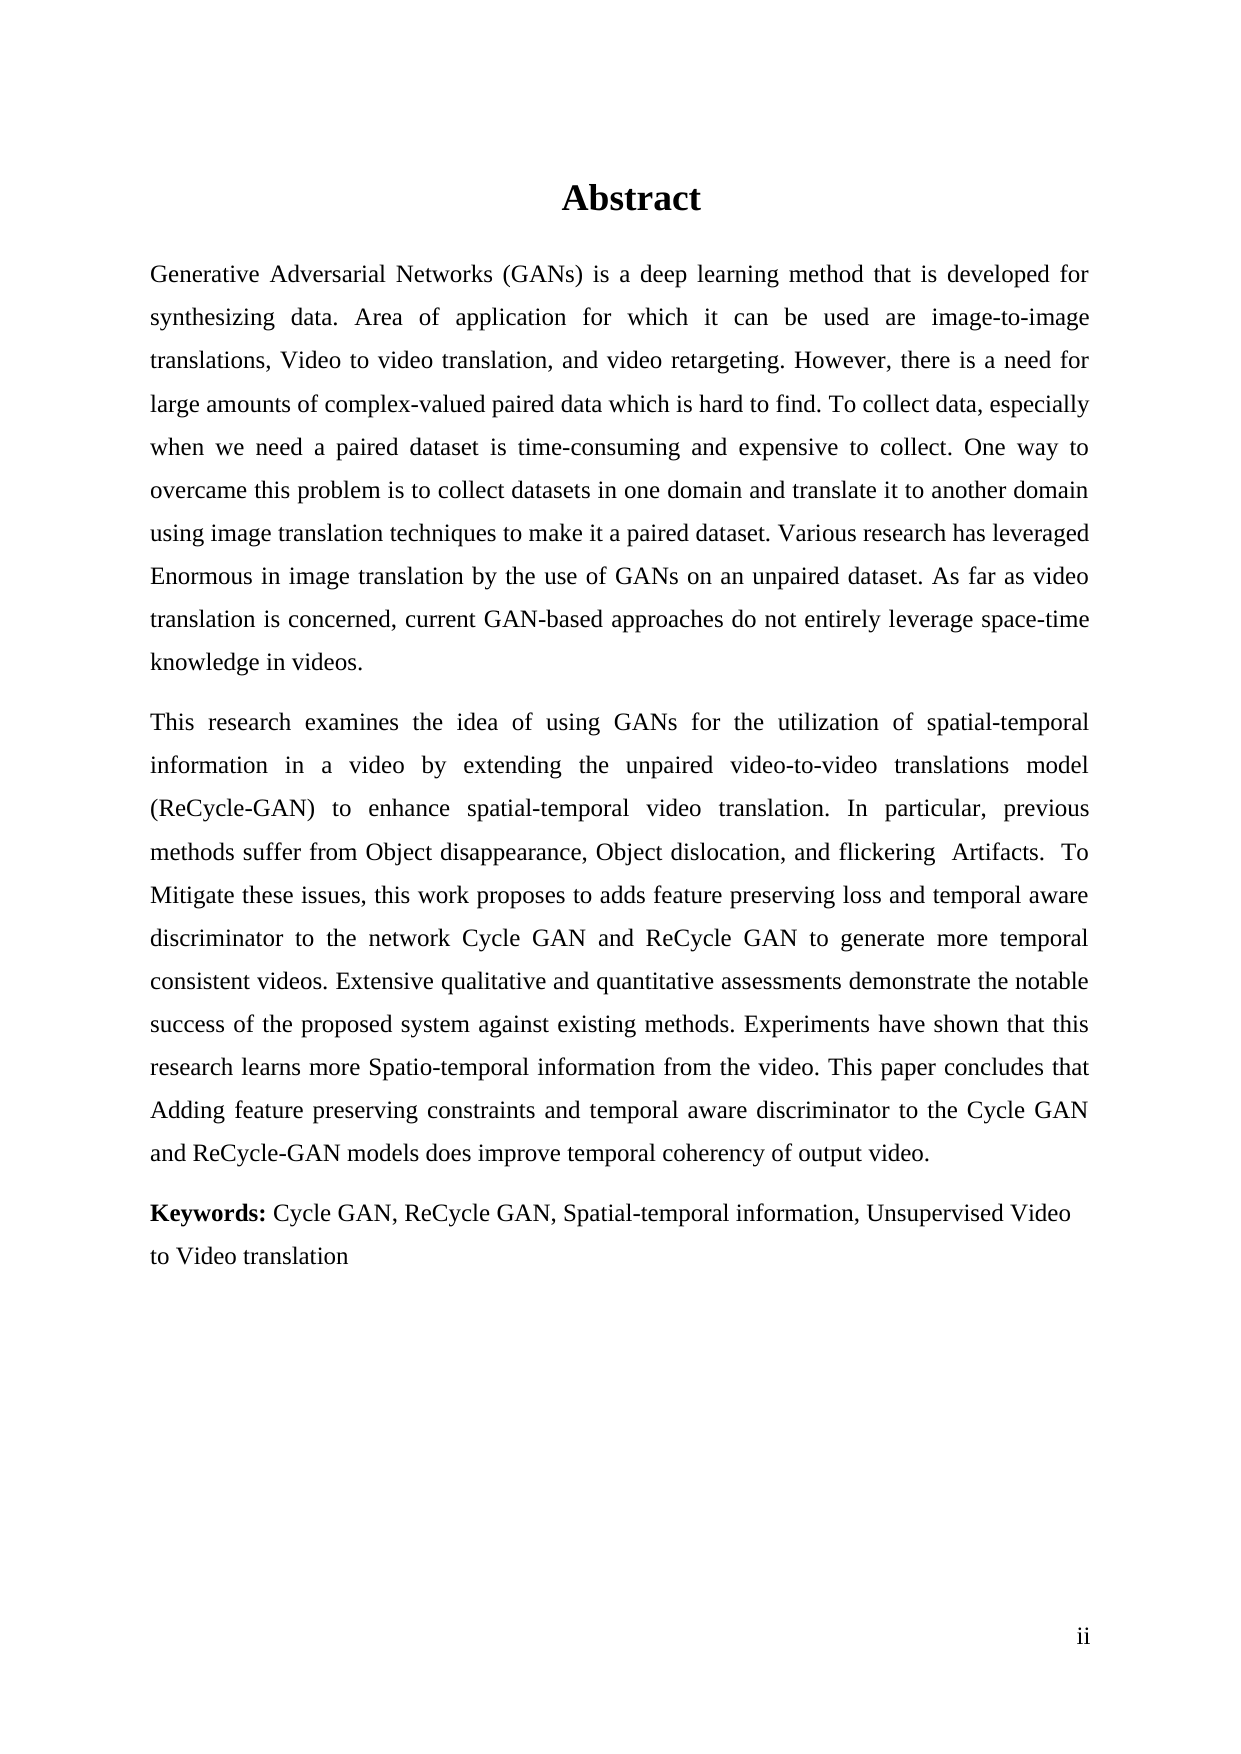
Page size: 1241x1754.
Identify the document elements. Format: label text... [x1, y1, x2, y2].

text Generative Adversarial Networks (GANs) is a deep learning method that is developed for synthesizing data. Area of application for which it can be used are image-to-image translations, Video to video translation, and video retargeting. However, there is a need for large amounts of complex-valued paired data which is hard to find. To collect data, especially when we need a paired dataset is time-consuming and expensive to collect. One way to overcame this problem is to collect datasets in one domain and translate it to another domain using image translation techniques to make it a paired dataset. Various research has leveraged Enormous in image translation by the use of GANs on an unpaired dataset. As far as video translation is concerned, current GAN-based approaches do not entirely leverage space-time knowledge in videos. [150, 259, 1090, 676]
text This research examines the idea of using GANs for the utilization of spatial-temporal information in a video by extending the unpaired video-to-video translations model (ReCycle-GAN) to enhance spatial-temporal video translation. In particular, previous methods suffer from Object disappearance, Object dislocation, and flickering Artifacts. To Mitigate these issues, this work proposes to adds feature preserving loss and temporal aware discriminator to the network Cycle GAN and ReCycle GAN to generate more temporal consistent videos. Extensive qualitative and quantitative assessments demonstrate the notable success of the proposed system against existing methods. Experiments have shown that this research learns more Spatio-temporal information from the video. This paper concludes that Adding feature preserving constraints and temporal aware discriminator to the Cycle GAN and ReCycle-GAN models does improve temporal coherency of output video. [150, 707, 1090, 1167]
text Keywords: Cycle GAN, ReCycle GAN, Spatial-temporal information, Unsupervised Video to Video translation [150, 1198, 1090, 1270]
subtitle Abstract [150, 175, 1112, 218]
